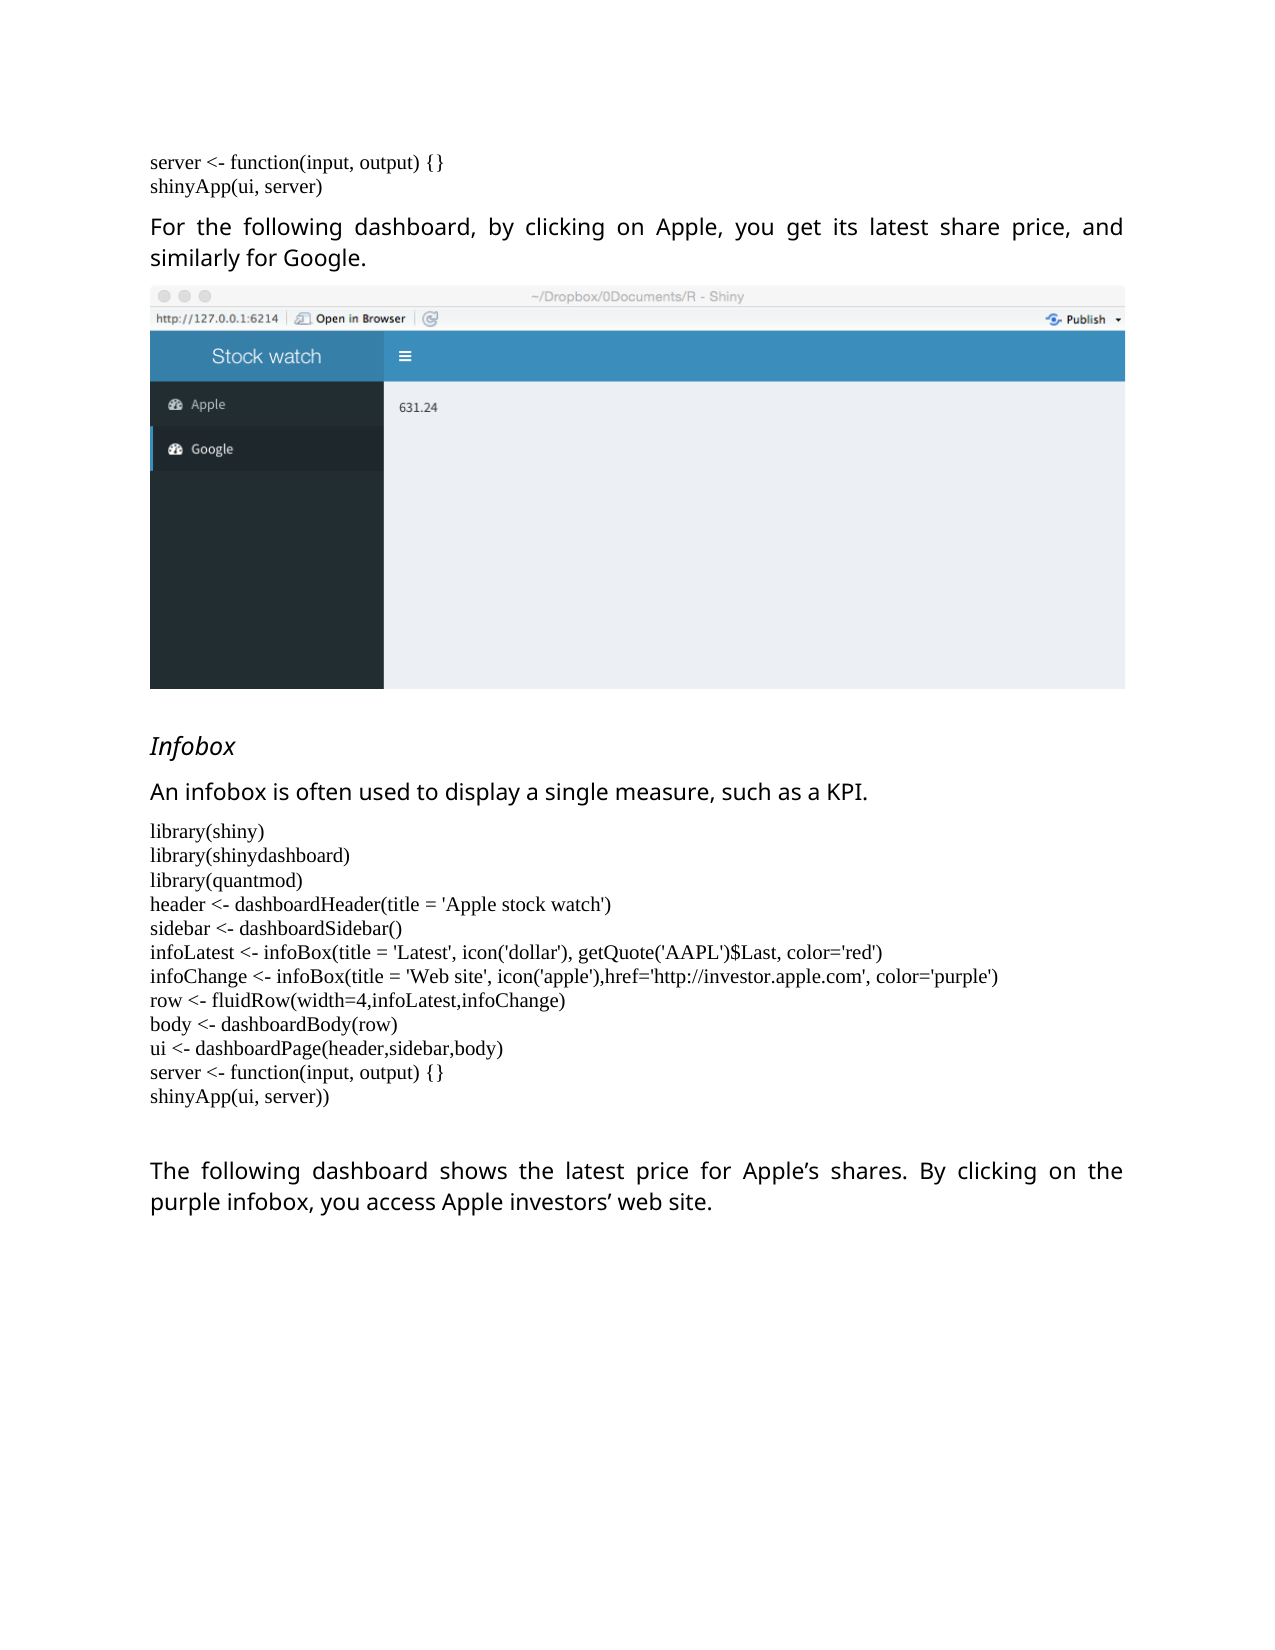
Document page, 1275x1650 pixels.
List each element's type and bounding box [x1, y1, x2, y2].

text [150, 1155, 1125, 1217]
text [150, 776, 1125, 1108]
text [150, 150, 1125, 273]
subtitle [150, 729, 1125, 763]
picture [150, 285, 1125, 689]
